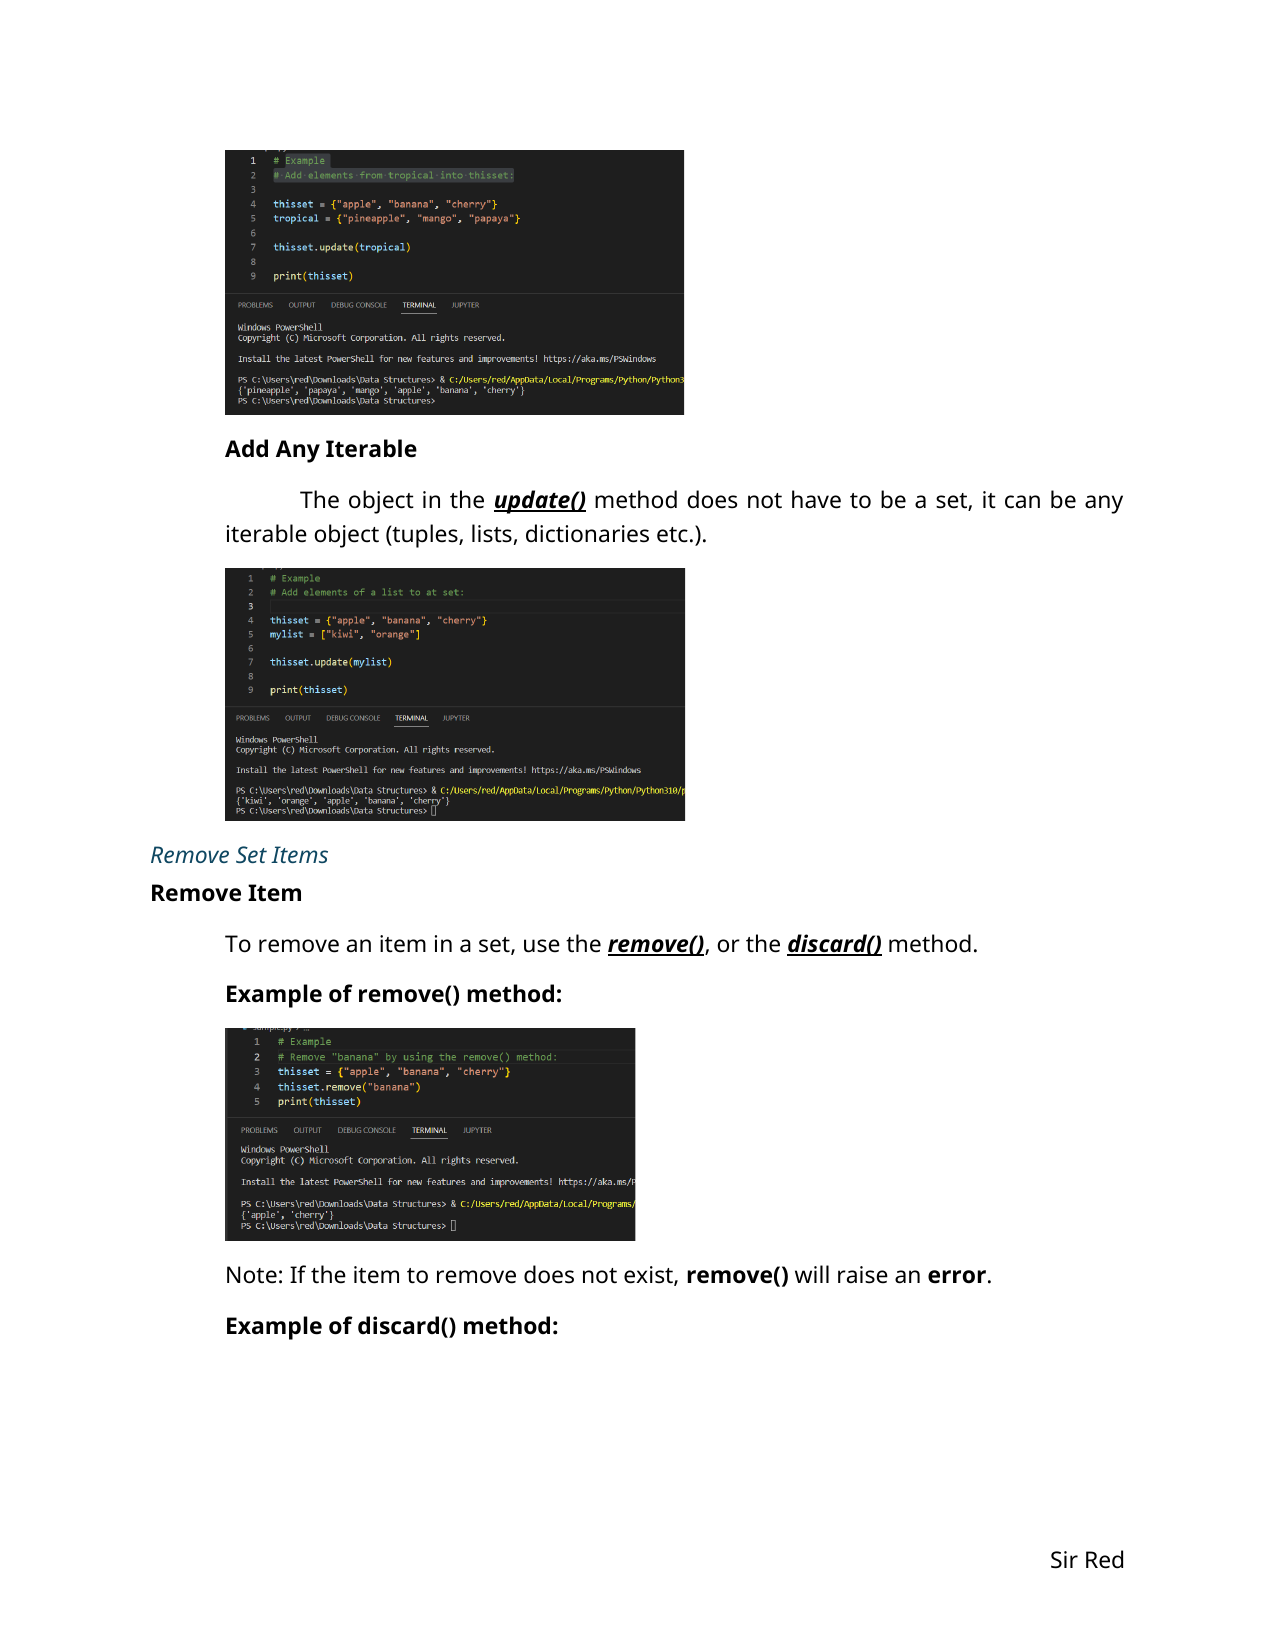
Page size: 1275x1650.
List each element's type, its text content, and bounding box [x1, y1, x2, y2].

picture [225, 1028, 636, 1241]
text Note: If the item to remove does not exist, remove() will raise an error. [150, 1259, 1125, 1291]
text To remove an item in a set, use the remove(), or the discard() method. [150, 928, 1125, 959]
text Example of remove() method: [150, 978, 1125, 1009]
text The object in the update() method does not have to be a set, it can be any iterable object (tuples, lists, dictionaries etc.). [225, 484, 1125, 549]
text Example of discard() method: [150, 1310, 1125, 1341]
picture [225, 150, 685, 415]
text Add Any Iterable [150, 433, 1125, 465]
picture [225, 568, 686, 821]
subtitle Remove Set Items [150, 839, 1125, 871]
text Remove Item [150, 877, 1125, 909]
